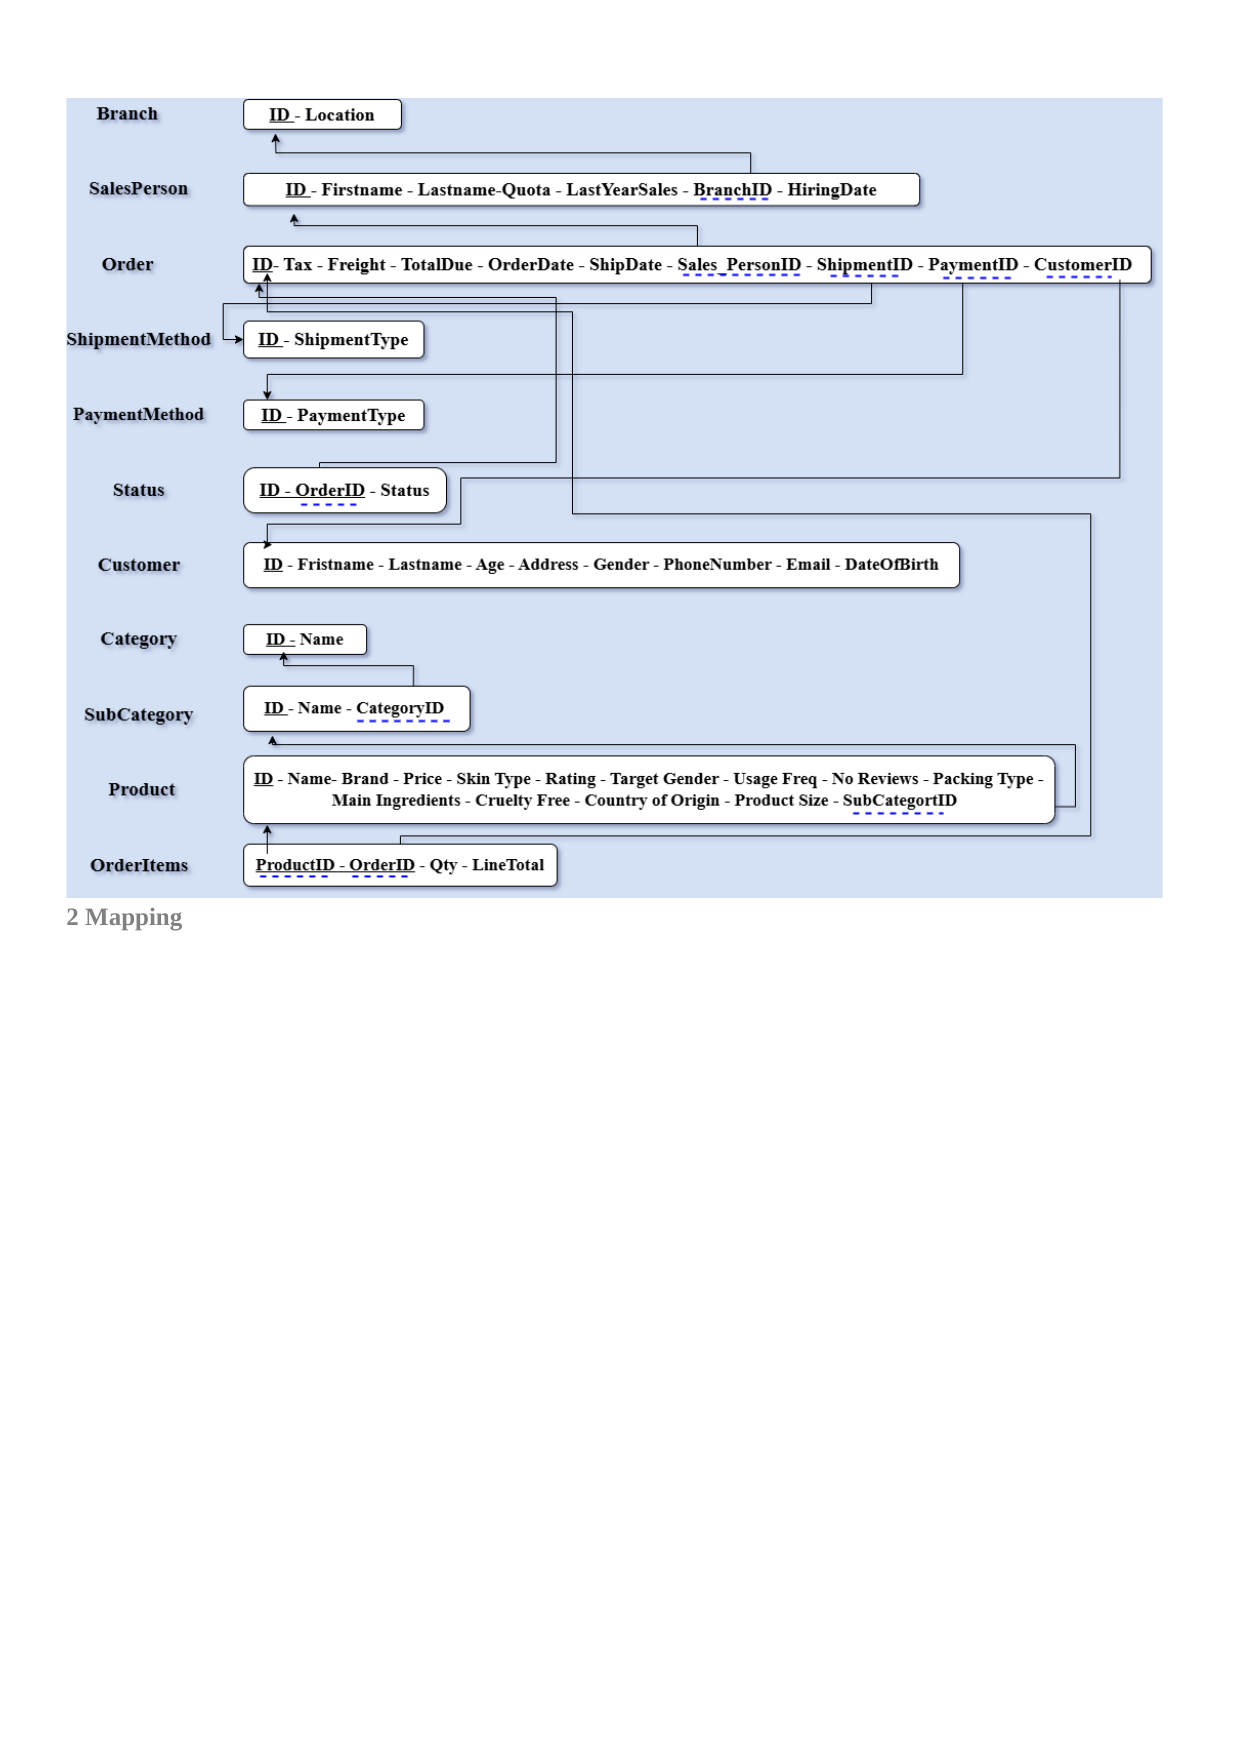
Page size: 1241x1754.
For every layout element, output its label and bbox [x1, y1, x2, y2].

picture [66, 98, 1163, 898]
